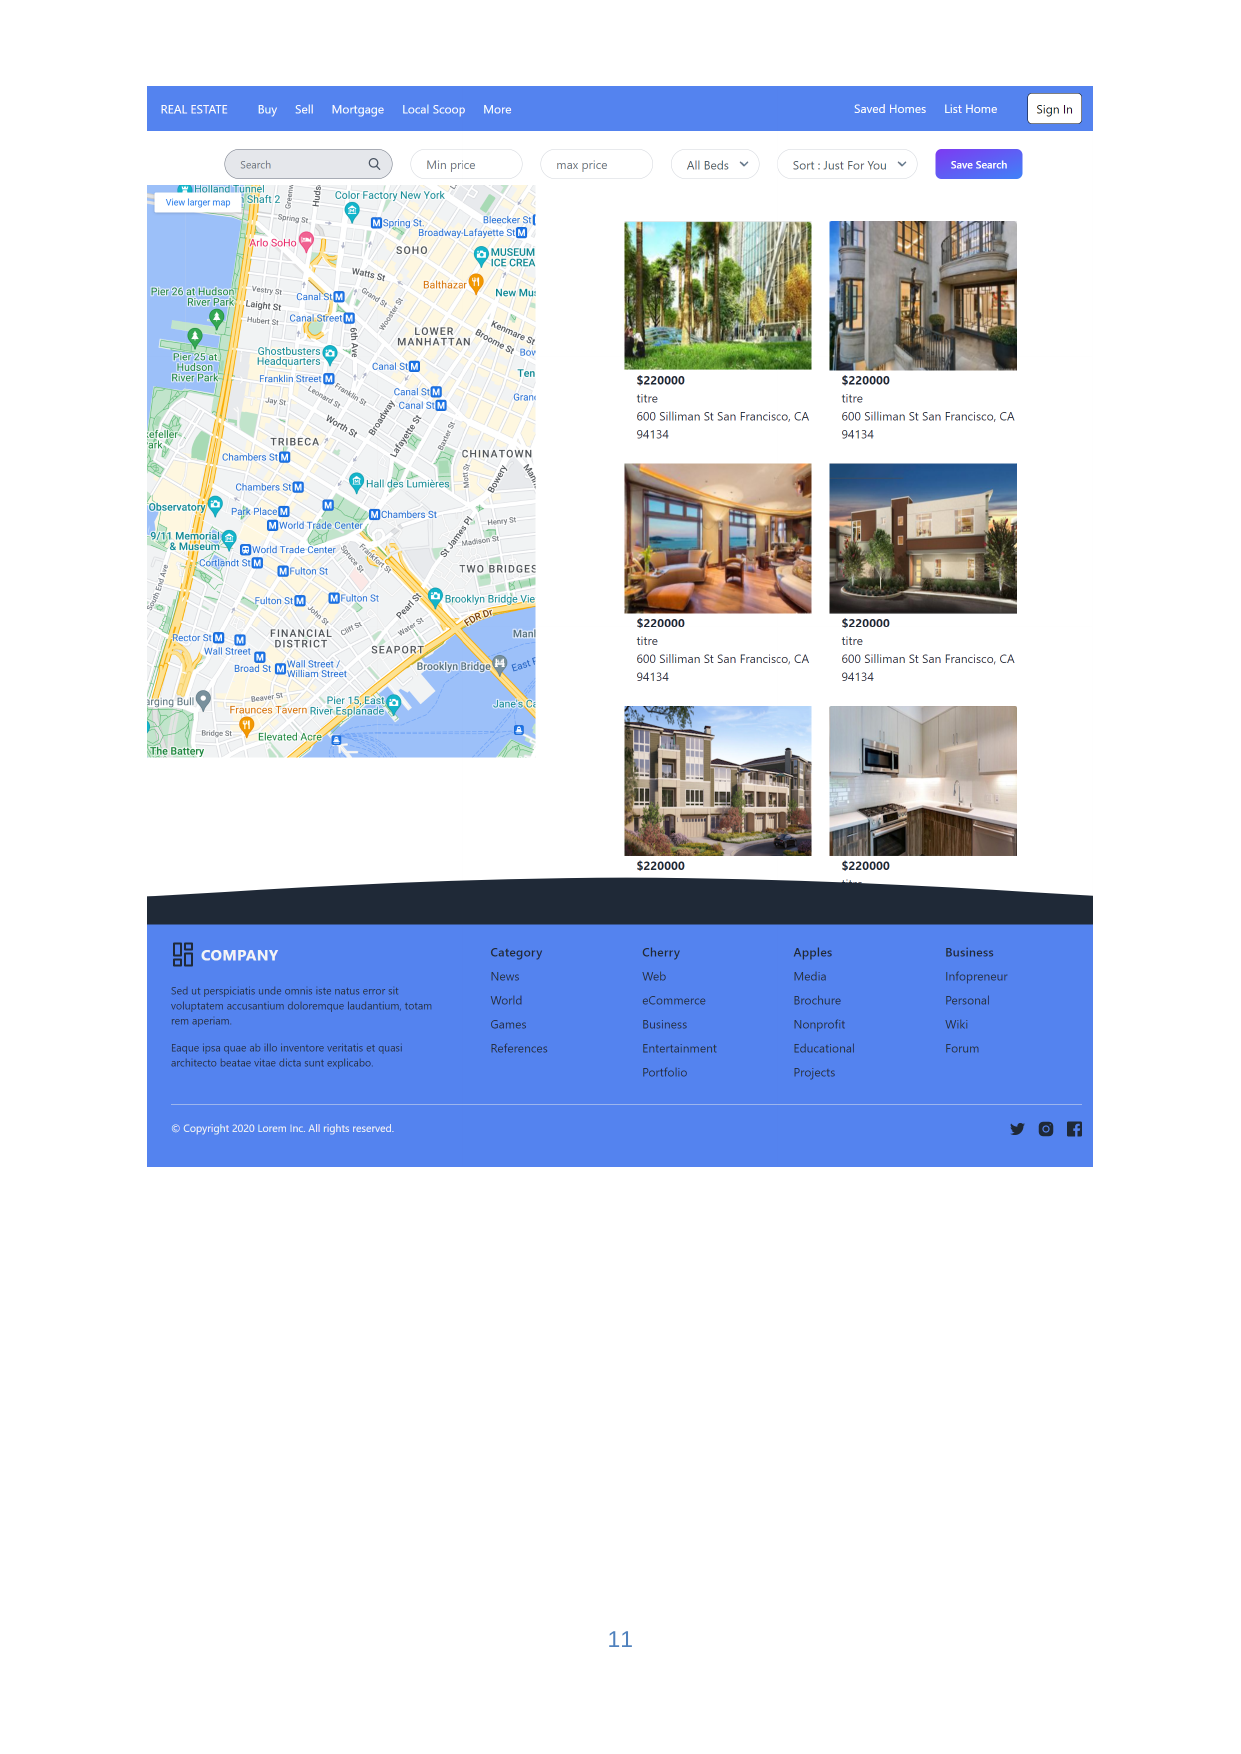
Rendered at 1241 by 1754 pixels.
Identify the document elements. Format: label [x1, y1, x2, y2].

picture [147, 86, 1093, 1167]
